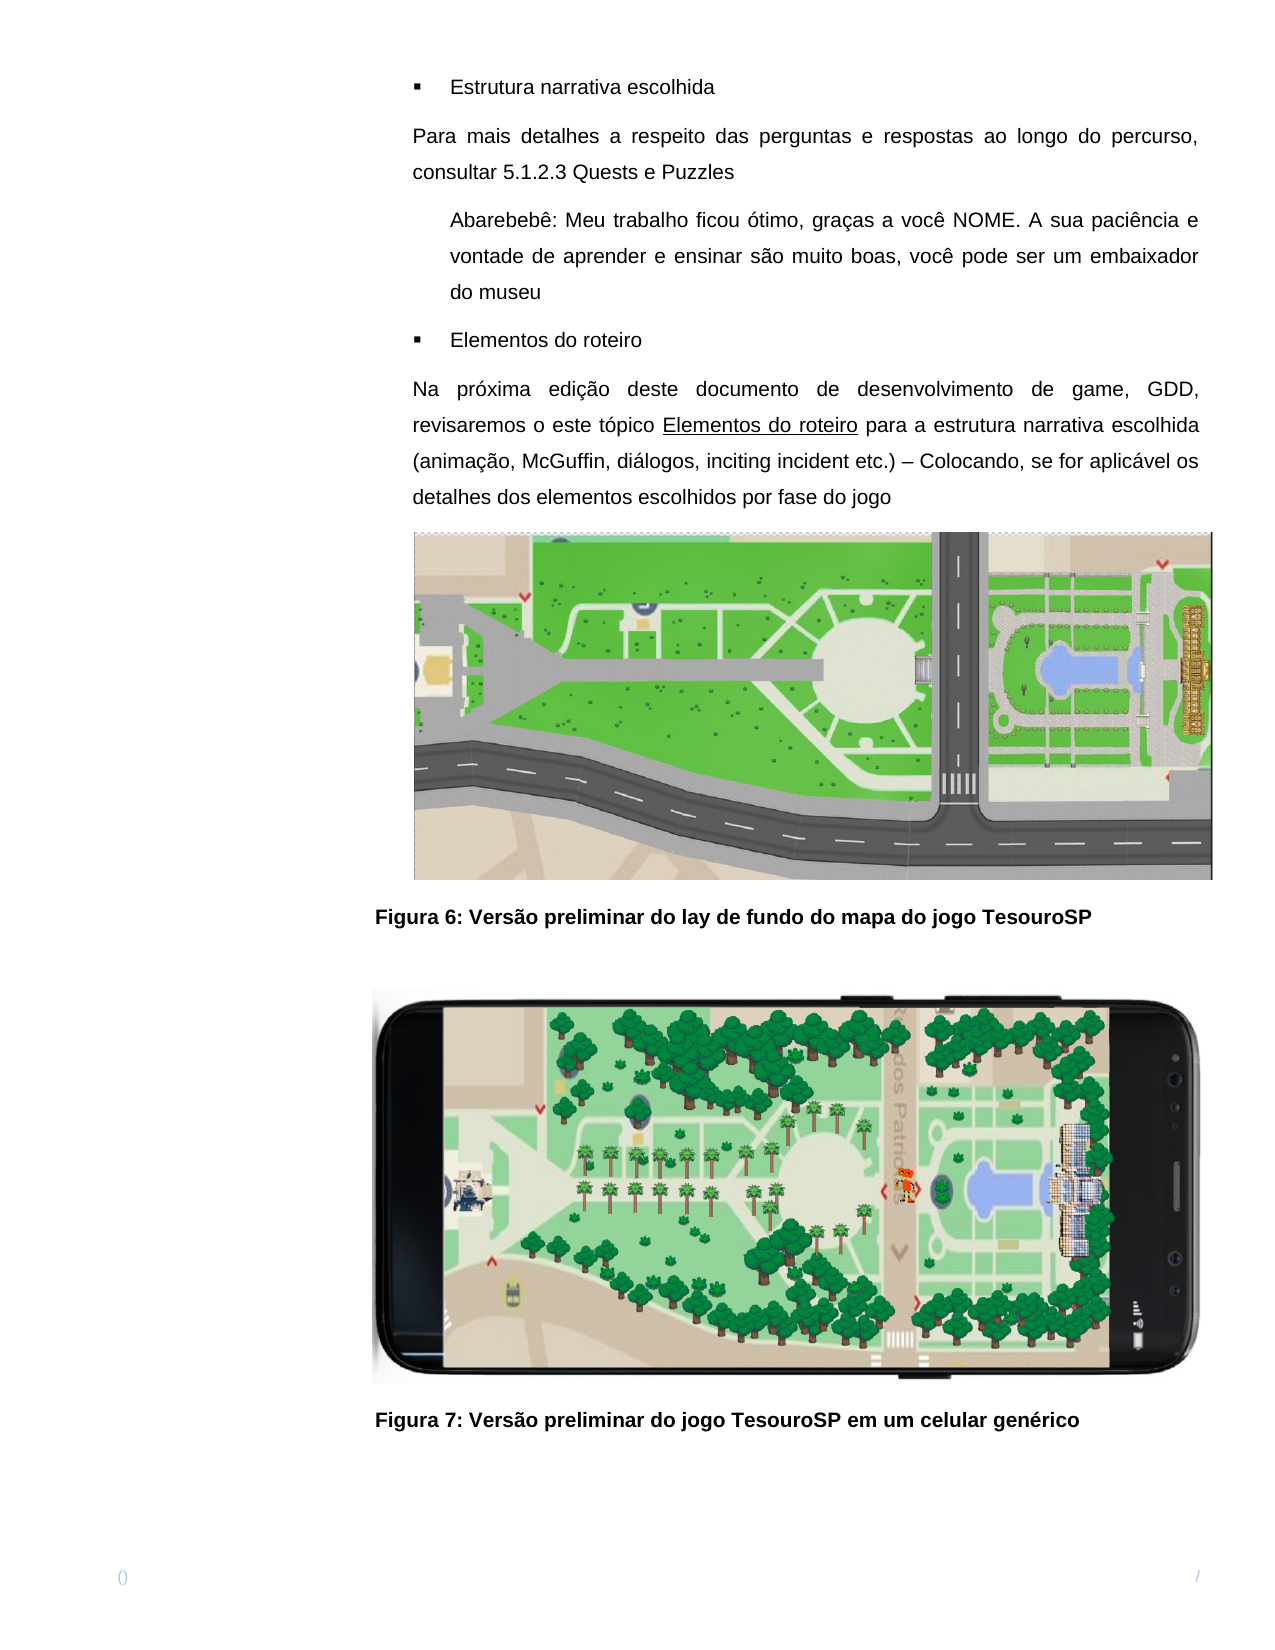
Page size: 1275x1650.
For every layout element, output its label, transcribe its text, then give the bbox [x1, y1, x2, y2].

text Figura 7: Versão preliminar do jogo TesouroSP em um celular genérico [375, 1408, 1200, 1432]
list Estrutura narrativa escolhida [412, 75, 1200, 99]
picture [412, 532, 1213, 880]
list Elementos do roteiro [412, 328, 1200, 352]
picture [372, 989, 1201, 1384]
text Figura 6: Versão preliminar do lay de fundo do mapa do jogo TesouroSP [375, 904, 1200, 928]
list Na próxima edição deste documento de desenvolvimento de game, GDD, revisaremos o este tópico Elementos do roteiro para a estrutura narrativa escolhida (animação, McGuffin, diálogos, inciting incident etc.) – Colocando, se for aplicável os detalhes dos elementos escolhidos por fase do jogo [412, 377, 1200, 508]
list Abarebebê: Meu trabalho ficou ótimo, graças a você NOME. A sua paciência e vontade de aprender e ensinar são muito boas, você pode ser um embaixador do museu [450, 208, 1200, 304]
list Para mais detalhes a respeito das perguntas e respostas ao longo do percurso, consultar 5.1.2.3 Quests e Puzzles [412, 123, 1200, 183]
